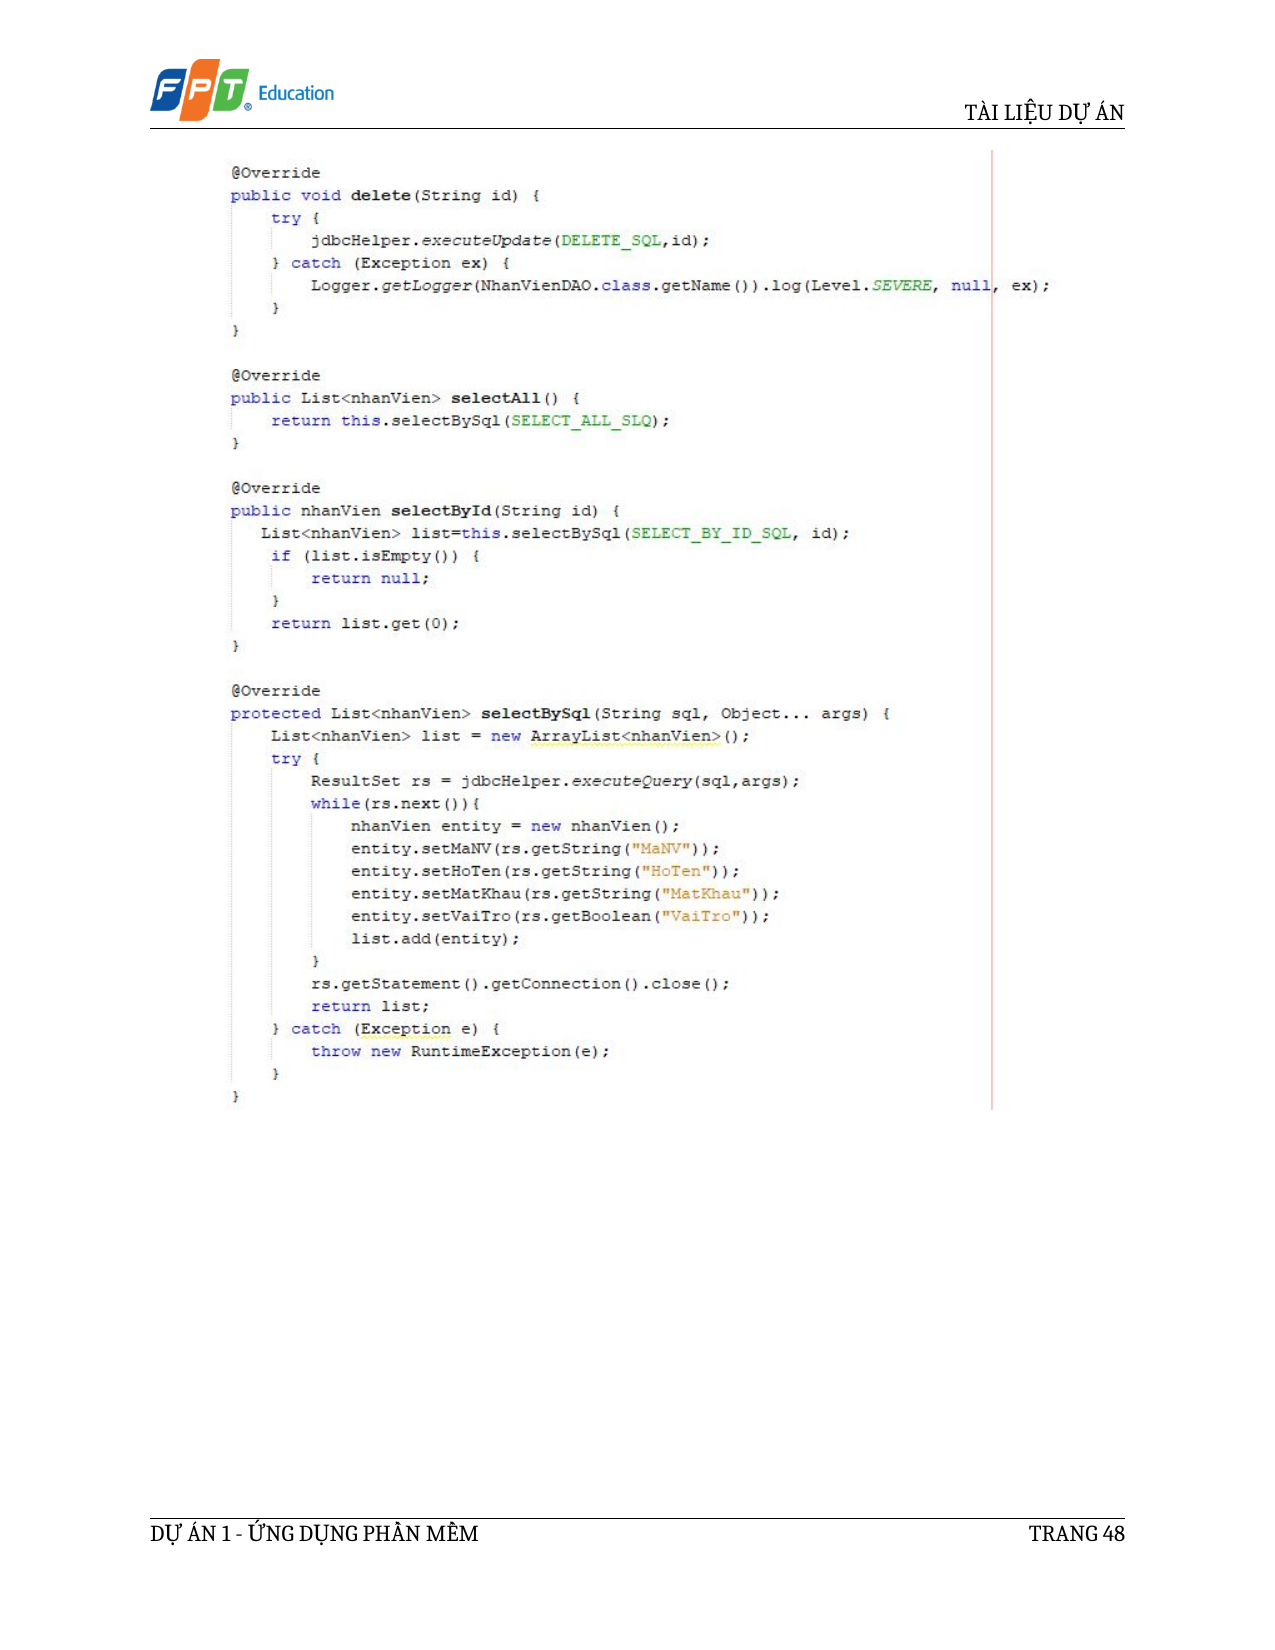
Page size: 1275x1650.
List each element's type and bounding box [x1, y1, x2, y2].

picture [150, 59, 336, 121]
picture [206, 150, 1069, 1110]
